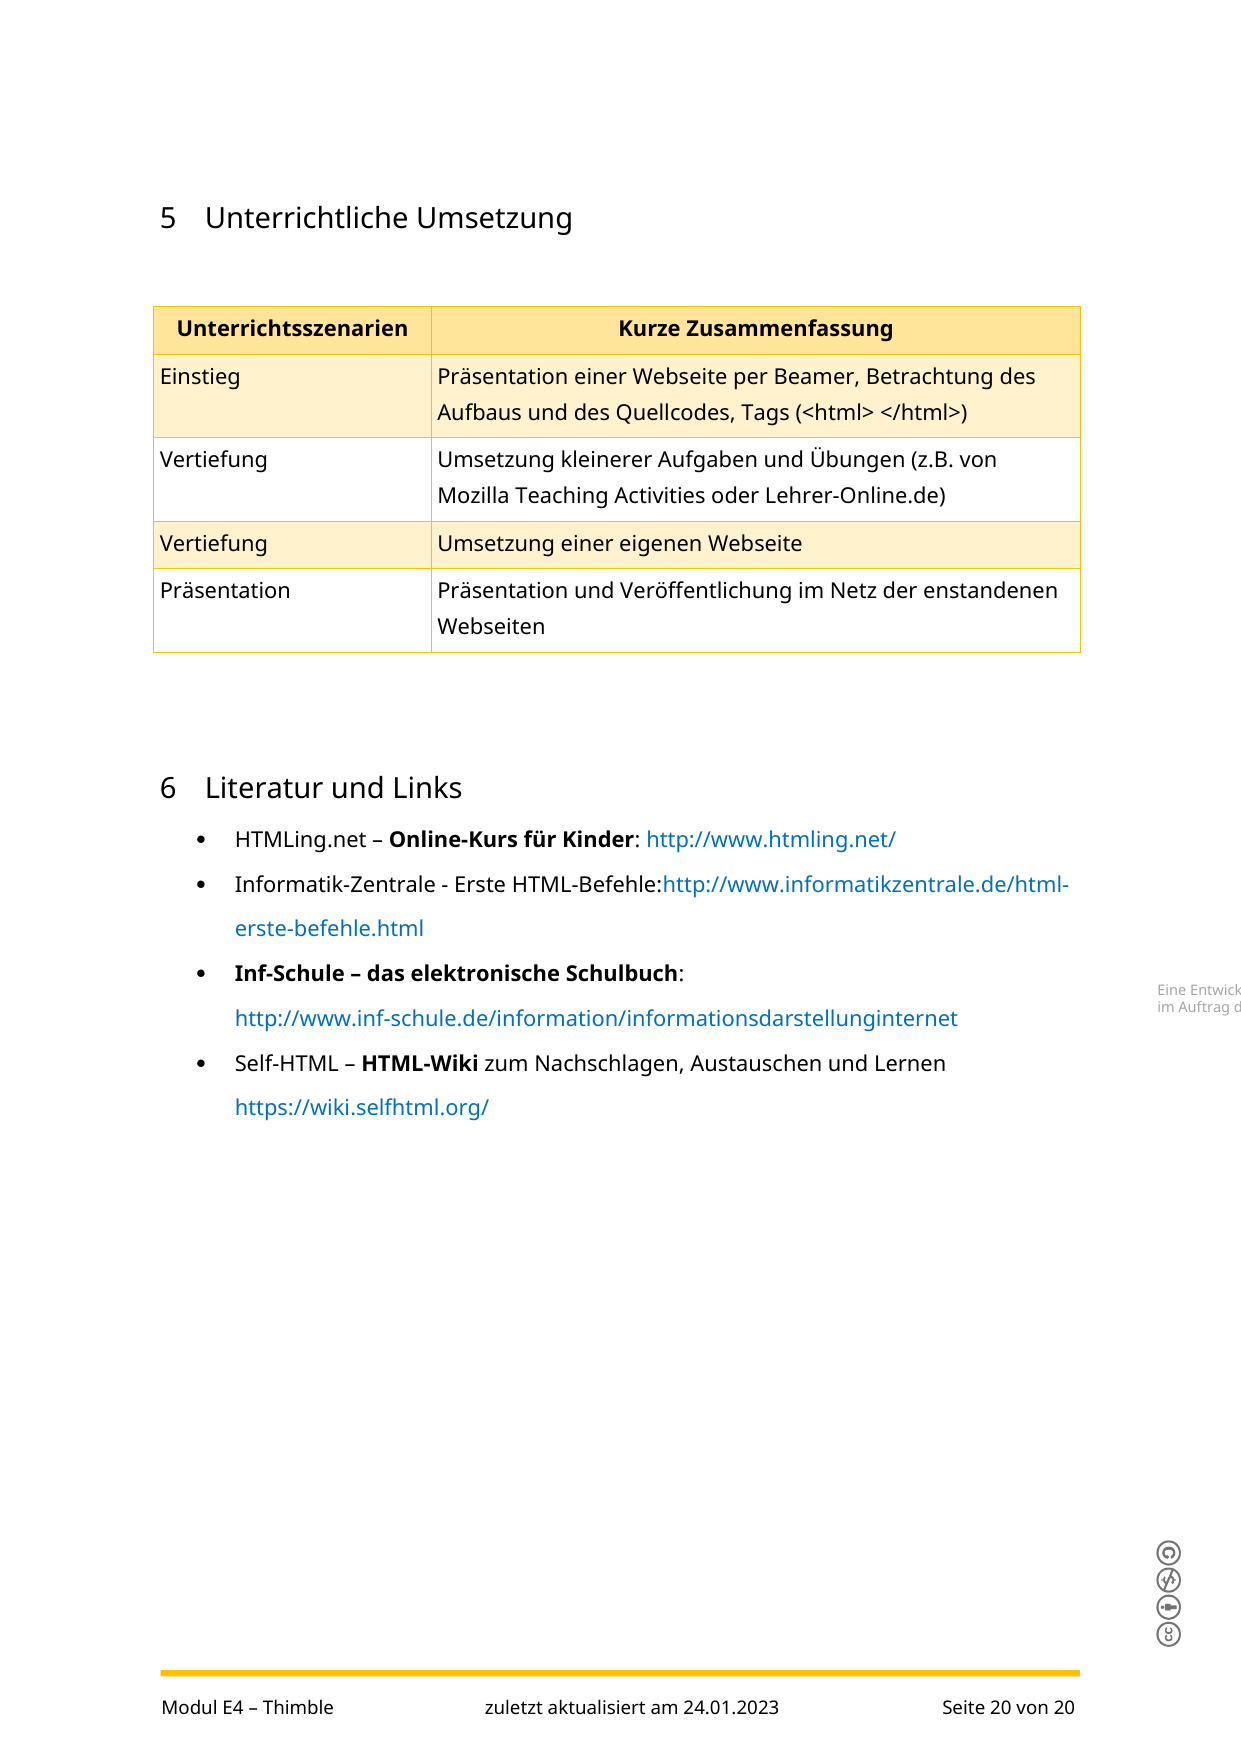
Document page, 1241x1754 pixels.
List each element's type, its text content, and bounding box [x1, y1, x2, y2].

list HTMLing.net – Online-Kurs für Kinder: http://www.htmling.net/ [197, 824, 1081, 854]
table_header Kurze Zusammenfassung [432, 307, 1080, 354]
table_cell Vertiefung [154, 522, 431, 568]
table_header Unterrichtsszenarien [154, 307, 431, 354]
subtitle Literatur und Links [159, 768, 1081, 807]
table_cell Umsetzung einer eigenen Webseite [432, 522, 1080, 568]
table_cell Umsetzung kleinerer Aufgaben und Übungen (z.B. von Mozilla Teaching Activities oder Lehrer-Online.de) [432, 438, 1080, 521]
table_cell Präsentation und Veröffentlichung im Netz der enstandenen Webseiten [432, 569, 1080, 652]
table_cell Präsentation einer Webseite per Beamer, Betrachtung des Aufbaus und des Quellcodes, Tags (<html> </html>) [432, 355, 1080, 437]
subtitle Unterrichtliche Umsetzung [159, 197, 1081, 237]
list Inf-Schule – das elektronische Schulbuch: http://www.inf-schule.de/information/informationsdarstellunginternet [197, 958, 1081, 1033]
table_cell Einstieg [154, 355, 431, 437]
list Self-HTML – HTML-Wiki zum Nachschlagen, Austauschen und Lernen https://wiki.selfhtml.org/ [197, 1047, 1081, 1122]
list Informatik-Zentrale - Erste HTML-Befehle:http://www.informatikzentrale.de/html-erste-befehle.html [197, 869, 1081, 943]
table_cell Vertiefung [154, 438, 431, 521]
table_cell Präsentation [154, 569, 431, 652]
